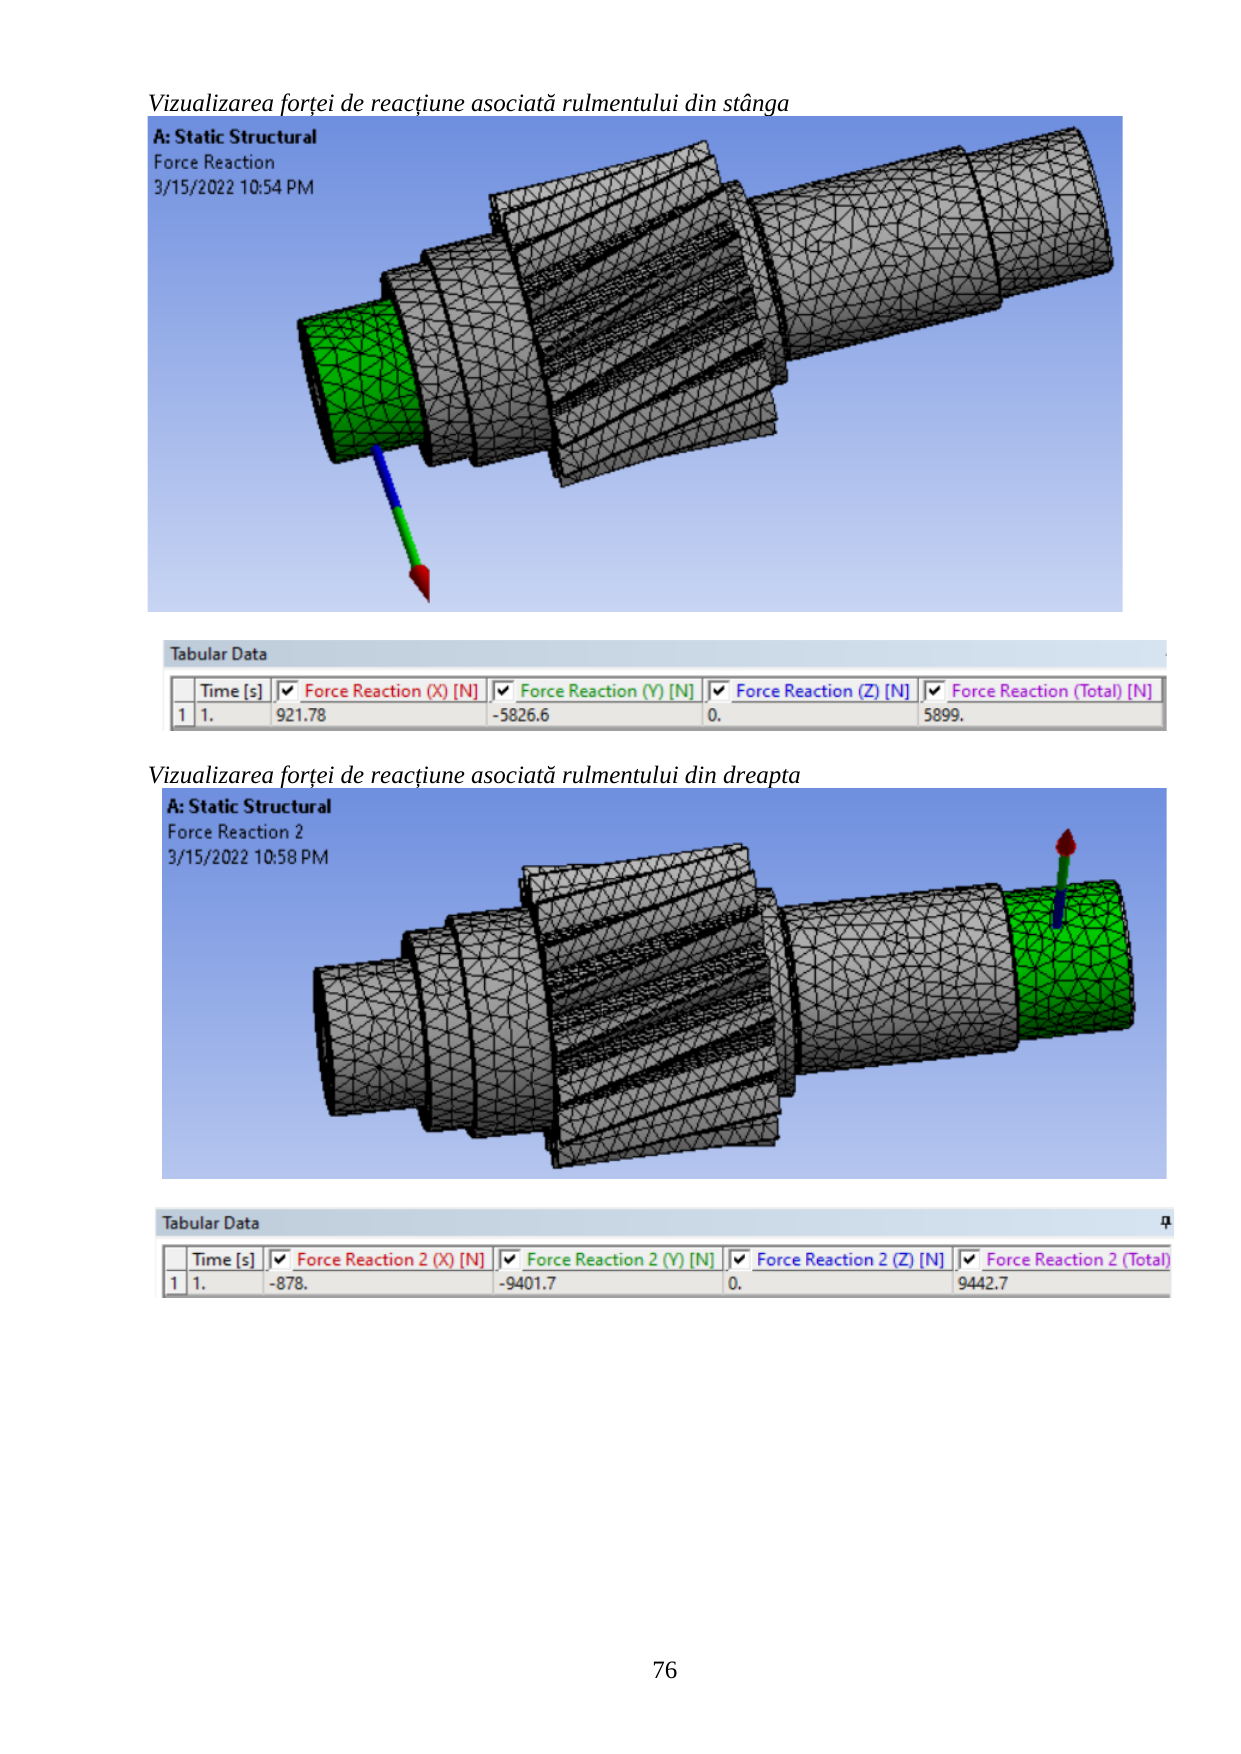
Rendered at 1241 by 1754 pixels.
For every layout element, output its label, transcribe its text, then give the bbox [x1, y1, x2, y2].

text Vizualizarea forței de reacțiune asociată rulmentului din stânga [148, 88, 1181, 117]
picture [147, 116, 1123, 612]
picture [162, 788, 1167, 1179]
picture [154, 1207, 1175, 1298]
text Vizualizarea forței de reacțiune asociată rulmentului din dreapta [148, 760, 1181, 788]
picture [162, 640, 1167, 731]
